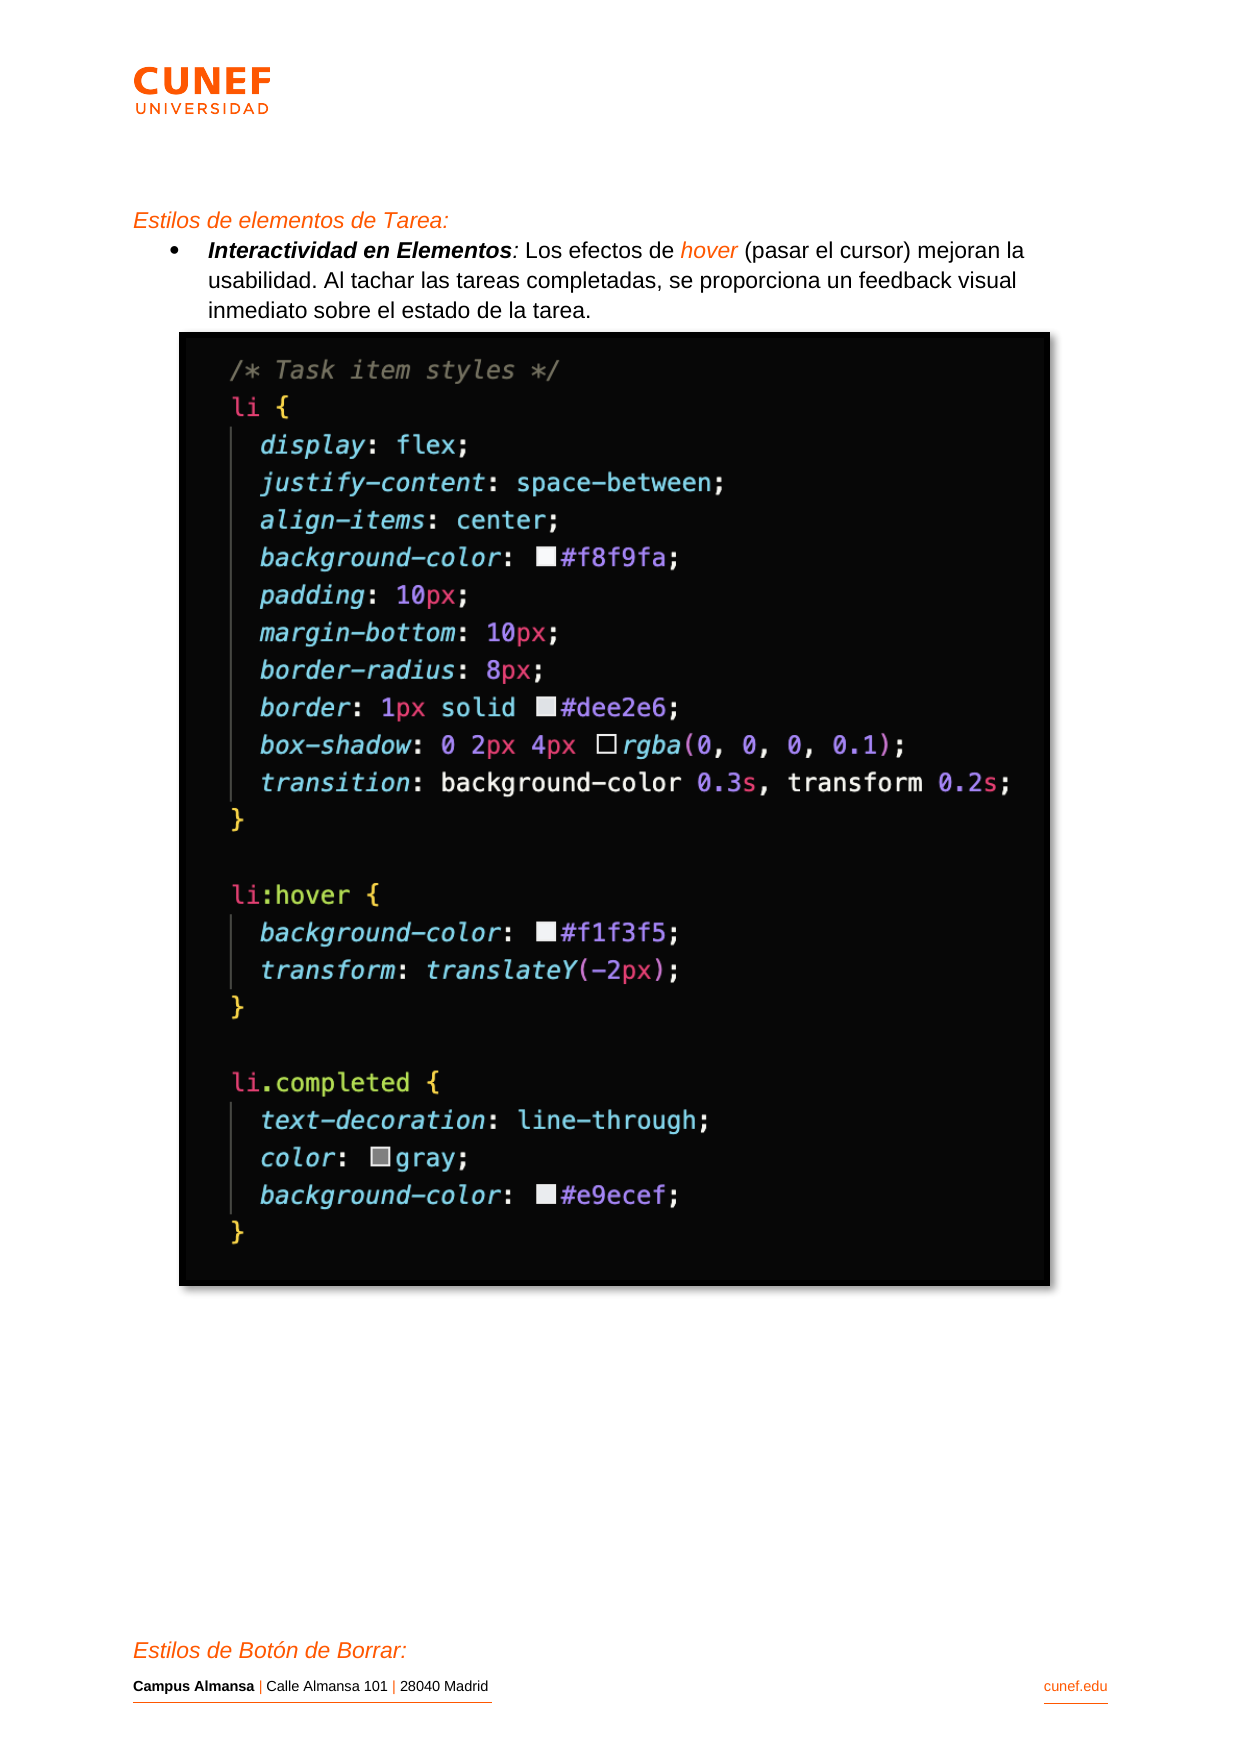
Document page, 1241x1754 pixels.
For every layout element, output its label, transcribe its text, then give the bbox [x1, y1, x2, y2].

text Estilos de Botón de Borrar: [133, 1637, 1107, 1663]
picture [109, 62, 294, 141]
list Interactividad en Elementos: Los efectos de hover (pasar el cursor) mejoran la usabilidad. Al tachar las tareas completadas, se proporciona un feedback visual inmediato sobre el estado de la tarea. [170, 237, 1107, 324]
text Estilos de elementos de Tarea: [133, 207, 1107, 233]
picture [186, 338, 1044, 1280]
